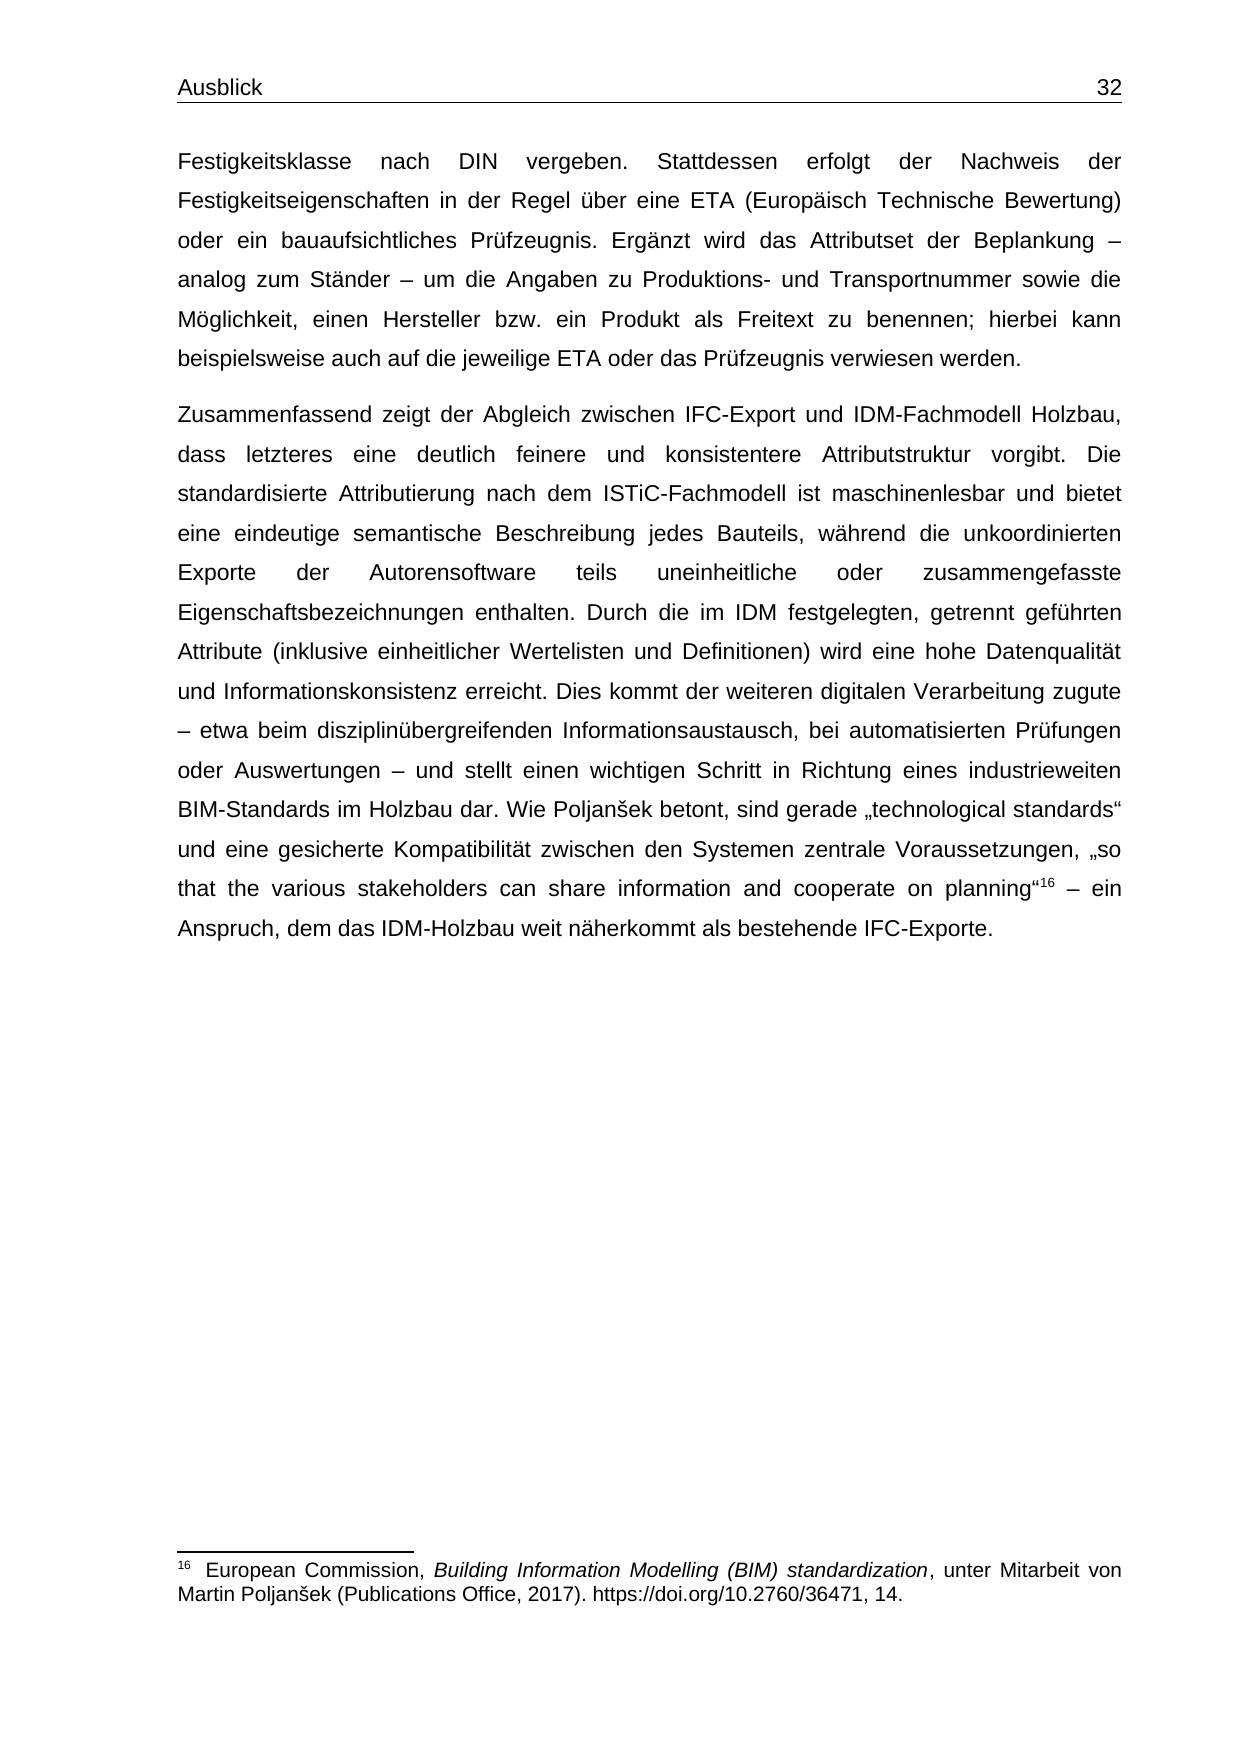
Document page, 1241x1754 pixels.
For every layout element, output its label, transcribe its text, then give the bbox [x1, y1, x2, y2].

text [177, 148, 1122, 371]
text Zusammenfassend zeigt der Abgleich zwischen IFC-Export und IDM-Fachmodell Holzbau, dass letzteres eine deutlich feinere und konsistentere Attributstruktur vorgibt. Die standardisierte Attributierung nach dem ISTiC-Fachmodell ist maschinenlesbar und bietet eine eindeutige semantische Beschreibung jedes Bauteils, während die unkoordinierten Exporte der Autorensoftware teils uneinheitliche oder zusammengefasste Eigenschaftsbezeichnungen enthalten. Durch die im IDM festgelegten, getrennt geführten Attribute (inklusive einheitlicher Wertelisten und Definitionen) wird eine hohe Datenqualität und Informationskonsistenz erreicht. Dies kommt der weiteren digitalen Verarbeitung zugute – etwa beim disziplinübergreifenden Informationsaustausch, bei automatisierten Prüfungen oder Auswertungen – und stellt einen wichtigen Schritt in Richtung eines industrieweiten BIM-Standards im Holzbau dar. Wie Poljanšek betont, sind gerade „technological standards“ und eine gesicherte Kompatibilität zwischen den Systemen zentrale Voraussetzungen, „so that the various stakeholders can share information and cooperate on planning“ – ein Anspruch, dem das IDM-Holzbau weit näherkommt als bestehende IFC-Exporte. [177, 401, 1122, 941]
